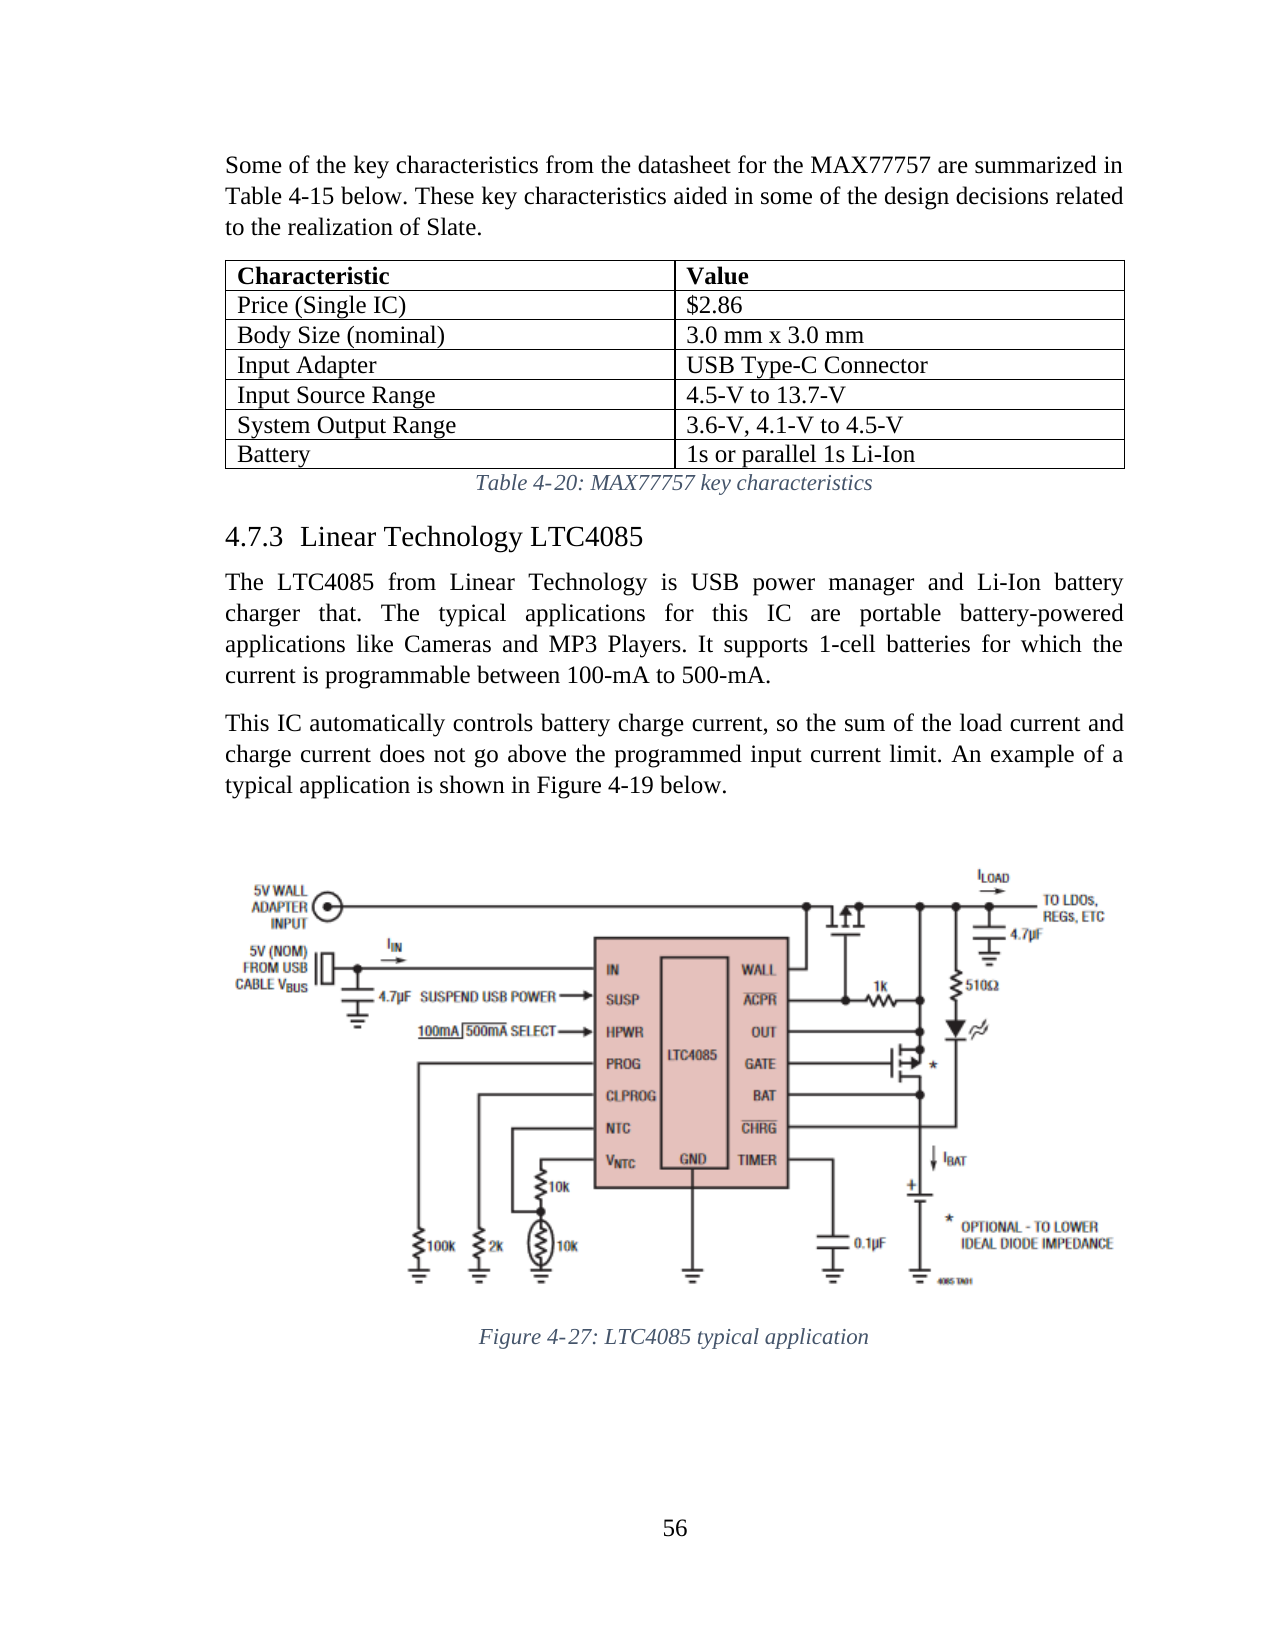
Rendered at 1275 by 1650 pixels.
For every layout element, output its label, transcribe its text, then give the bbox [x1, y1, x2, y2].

text Some of the key characteristics from the datasheet for the MAX77757 are summarized in Table 4-15 below. These key characteristics aided in some of the design decisions related to the realization of Slate. [225, 150, 1125, 241]
table_cell Body Size (nominal) [226, 320, 674, 349]
table_header Characteristic [226, 261, 674, 289]
table_cell USB Type-C Connector [676, 350, 1124, 379]
text The LTC4085 from Linear Technology is USB power manager and Li-Ion battery charger that. The typical applications for this IC are portable battery-powered applications like Cameras and MP3 Players. It supports 1-cell batteries for which the current is programmable between 100-mA to 500-mA. [225, 567, 1125, 689]
table_cell $2.86 [676, 291, 1124, 319]
picture [225, 865, 1125, 1305]
table_cell 3.6-V, 4.1-V to 4.5-V [676, 410, 1124, 438]
table_cell Battery [226, 440, 674, 468]
table_cell Price (Single IC) [226, 291, 674, 319]
table_cell 3.0 mm x 3.0 mm [676, 320, 1124, 349]
table_cell Input Source Range [226, 380, 674, 409]
table_cell System Output Range [226, 410, 674, 438]
table_cell 4.5-V to 13.7-V [676, 380, 1124, 409]
text This IC automatically controls battery charge current, so the sum of the load current and charge current does not go above the programmed input current limit. An example of a typical application is shown in Figure 4-19 below. [225, 708, 1125, 799]
subtitle Linear Technology LTC4085 [225, 519, 1125, 552]
table_cell Input Adapter [226, 350, 674, 379]
table_header Value [676, 261, 1124, 289]
table_cell 1s or parallel 1s Li-Ion [676, 440, 1124, 468]
